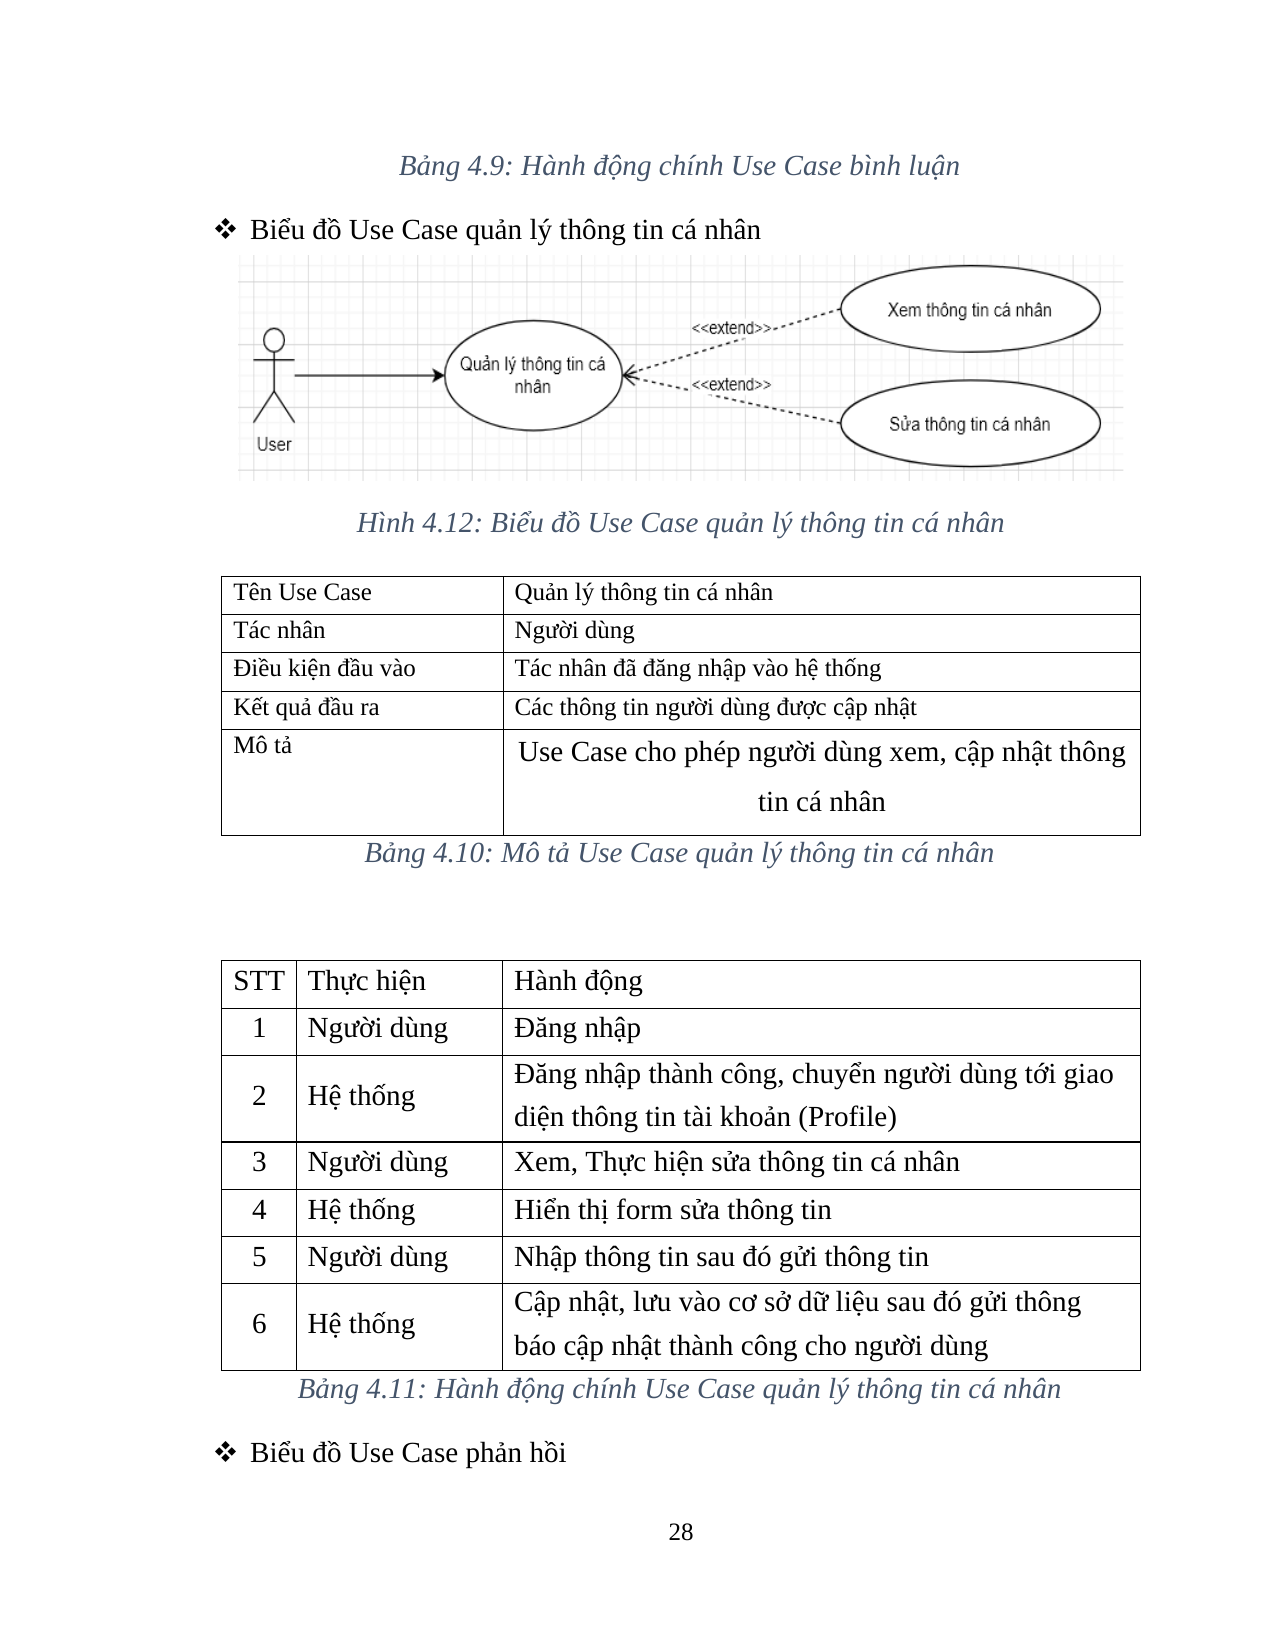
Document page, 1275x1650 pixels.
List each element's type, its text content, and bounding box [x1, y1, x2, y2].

table_cell Người dùng [297, 1143, 502, 1189]
table_cell Hệ thống [297, 1190, 502, 1236]
table_header Tên Use Case [222, 577, 503, 614]
table_cell Xem, Thực hiện sửa thông tin cá nhân [503, 1143, 1140, 1189]
table_cell Người dùng [297, 1237, 502, 1283]
table_cell Kết quả đầu ra [222, 692, 503, 729]
text Bảng 4.9: Hành động chính Use Case bình luận [175, 148, 1186, 181]
table_cell Điều kiện đầu vào [222, 653, 503, 691]
table_cell Đăng nhập thành công, chuyển người dùng tới giao diện thông tin tài khoản (Profile) [503, 1056, 1140, 1141]
list Biểu đồ Use Case phản hồi [212, 1435, 1186, 1469]
text Bảng 4.11: Hành động chính Use Case quản lý thông tin cá nhân [175, 1371, 1186, 1404]
table_cell Cập nhật, lưu vào cơ sở dữ liệu sau đó gửi thông báo cập nhật thành công cho người dùng [503, 1284, 1140, 1370]
table_header STT [222, 961, 296, 1007]
table_cell Nhập thông tin sau đó gửi thông tin [503, 1237, 1140, 1283]
table_cell Hệ thống [297, 1056, 502, 1141]
list Biểu đồ Use Case quản lý thông tin cá nhân [212, 212, 1186, 246]
text Hình 4.12: Biểu đồ Use Case quản lý thông tin cá nhân [175, 505, 1186, 539]
table_header Thực hiện [297, 961, 502, 1007]
table_cell Đăng nhập [503, 1009, 1140, 1055]
table_cell 4 [222, 1190, 296, 1236]
table_cell 1 [222, 1009, 296, 1055]
table_cell Use Case cho phép người dùng xem, cập nhật thông tin cá nhân [504, 730, 1140, 834]
table_cell Các thông tin người dùng được cập nhật [504, 692, 1140, 729]
table_cell Người dùng [504, 615, 1140, 652]
table_header Hành động [503, 961, 1140, 1007]
table_header Quản lý thông tin cá nhân [504, 577, 1140, 614]
table_cell 5 [222, 1237, 296, 1283]
table_cell Tác nhân [222, 615, 503, 652]
picture [238, 255, 1124, 481]
table_cell Hệ thống [297, 1284, 502, 1370]
table_cell 3 [222, 1143, 296, 1189]
table_cell 2 [222, 1056, 296, 1141]
table_cell Hiển thị form sửa thông tin [503, 1190, 1140, 1236]
table_cell 6 [222, 1284, 296, 1370]
table_cell Tác nhân đã đăng nhập vào hệ thống [504, 653, 1140, 691]
text Bảng 4.10: Mô tả Use Case quản lý thông tin cá nhân [175, 836, 1186, 869]
table_cell Mô tả [222, 730, 503, 834]
table_cell Người dùng [297, 1009, 502, 1055]
